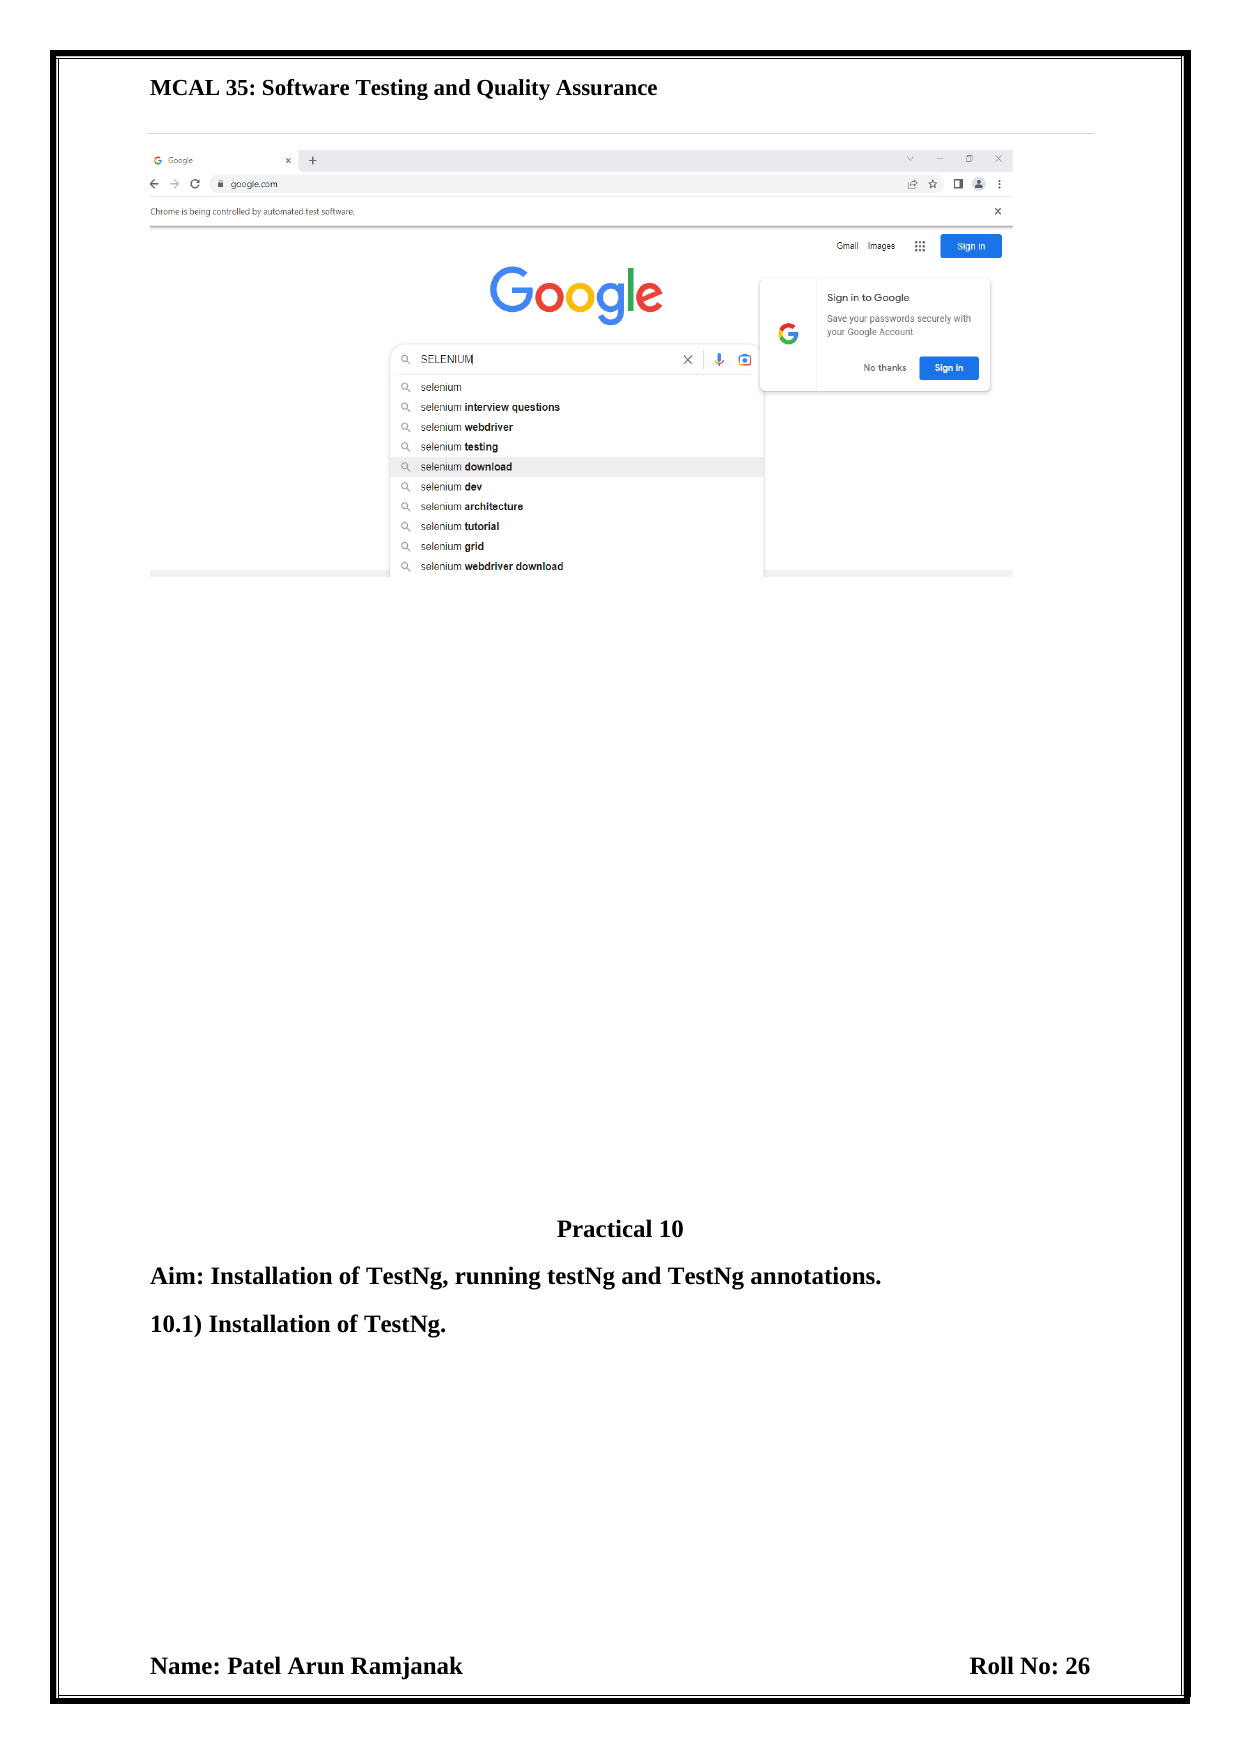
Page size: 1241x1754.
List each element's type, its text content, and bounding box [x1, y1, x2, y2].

text Practical 10 [150, 1214, 1090, 1242]
text 10.1) Installation of TestNg. [150, 1309, 1090, 1338]
text Aim: Installation of TestNg, running testNg and TestNg annotations. [150, 1261, 1090, 1290]
picture [150, 150, 1013, 577]
